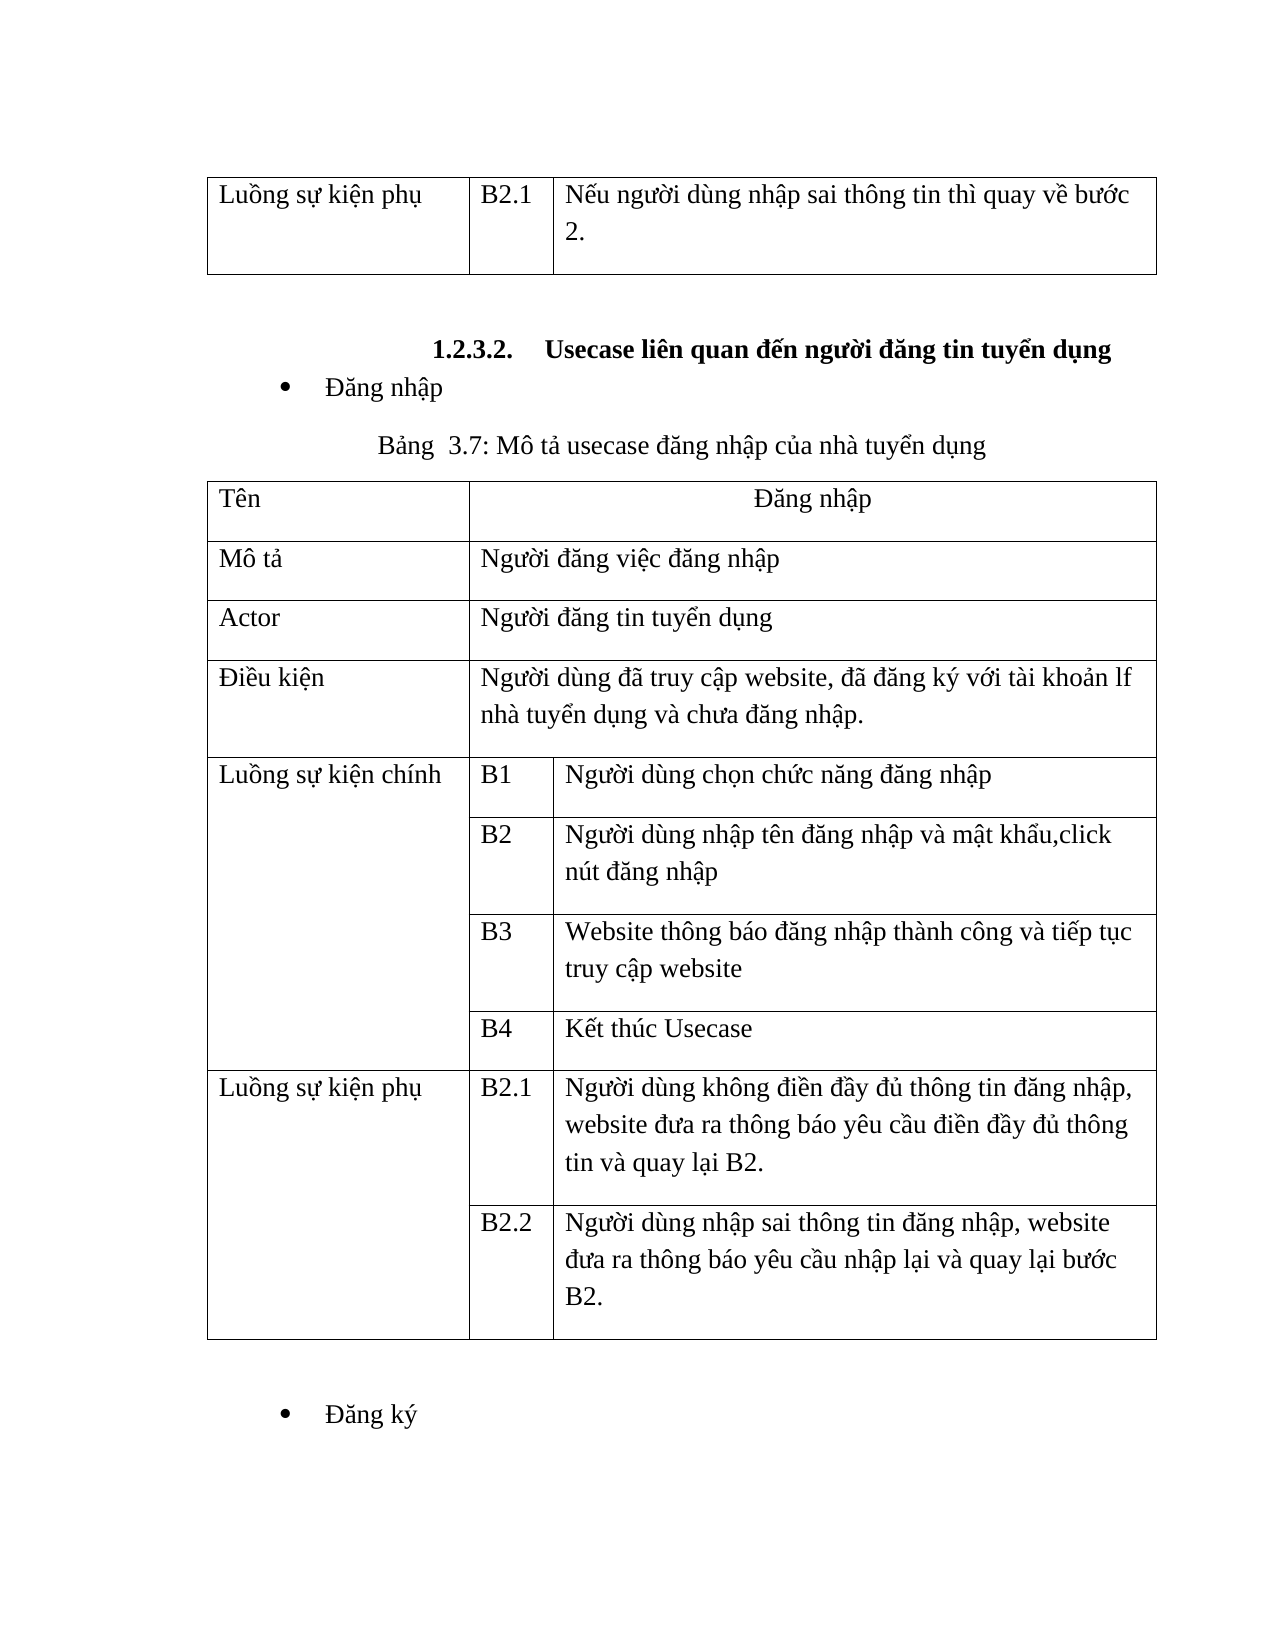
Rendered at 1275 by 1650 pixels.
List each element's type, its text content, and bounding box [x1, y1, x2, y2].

table_cell Người đăng việc đăng nhập [470, 542, 1156, 600]
table_cell Người đăng tin tuyển dụng [470, 601, 1156, 660]
table_cell Người dùng đã truy cập website, đã đăng ký với tài khoản lf nhà tuyển dụng và chưa đăng nhập. [470, 661, 1156, 757]
table_cell Actor [208, 601, 469, 660]
table_cell B1 [470, 758, 553, 817]
table_cell Luồng sự kiện phụ [208, 1071, 469, 1339]
table_cell Điều kiện [208, 661, 469, 757]
table_cell Người dùng chọn chức năng đăng nhập [554, 758, 1156, 817]
table_cell Mô tả [208, 542, 469, 600]
table_cell B2.1 [470, 178, 553, 274]
table_cell B2.2 [470, 1206, 553, 1339]
table_cell B2 [470, 818, 553, 914]
table_cell B4 [470, 1012, 553, 1070]
list Đăng ký [281, 1398, 1157, 1429]
table_cell Người dùng không điền đầy đủ thông tin đăng nhập, website đưa ra thông báo yêu cầu điền đầy đủ thông tin và quay lại B2. [554, 1071, 1156, 1204]
table_cell Luồng sự kiện phụ [208, 178, 469, 274]
table_header Đăng nhập [470, 482, 1156, 541]
table_cell Người dùng nhập tên đăng nhập và mật khẩu,click nút đăng nhập [554, 818, 1156, 914]
table_cell Người dùng nhập sai thông tin đăng nhập, website đưa ra thông báo yêu cầu nhập lại và quay lại bước B2. [554, 1206, 1156, 1339]
table_cell Website thông báo đăng nhập thành công và tiếp tục truy cập website [554, 915, 1156, 1011]
table_cell B3 [470, 915, 553, 1011]
list Usecase liên quan đến người đăng tin tuyển dụng [432, 333, 1157, 364]
table_cell B2.1 [470, 1071, 553, 1204]
text Bảng 3.7: Mô tả usecase đăng nhập của nhà tuyển dụng [207, 429, 1157, 460]
table_cell Luồng sự kiện chính [208, 758, 469, 1070]
table_cell Kết thúc Usecase [554, 1012, 1156, 1070]
table_cell Nếu người dùng nhập sai thông tin thì quay về bước 2. [554, 178, 1156, 274]
table_header Tên [208, 482, 469, 541]
list Đăng nhập [281, 371, 1157, 402]
